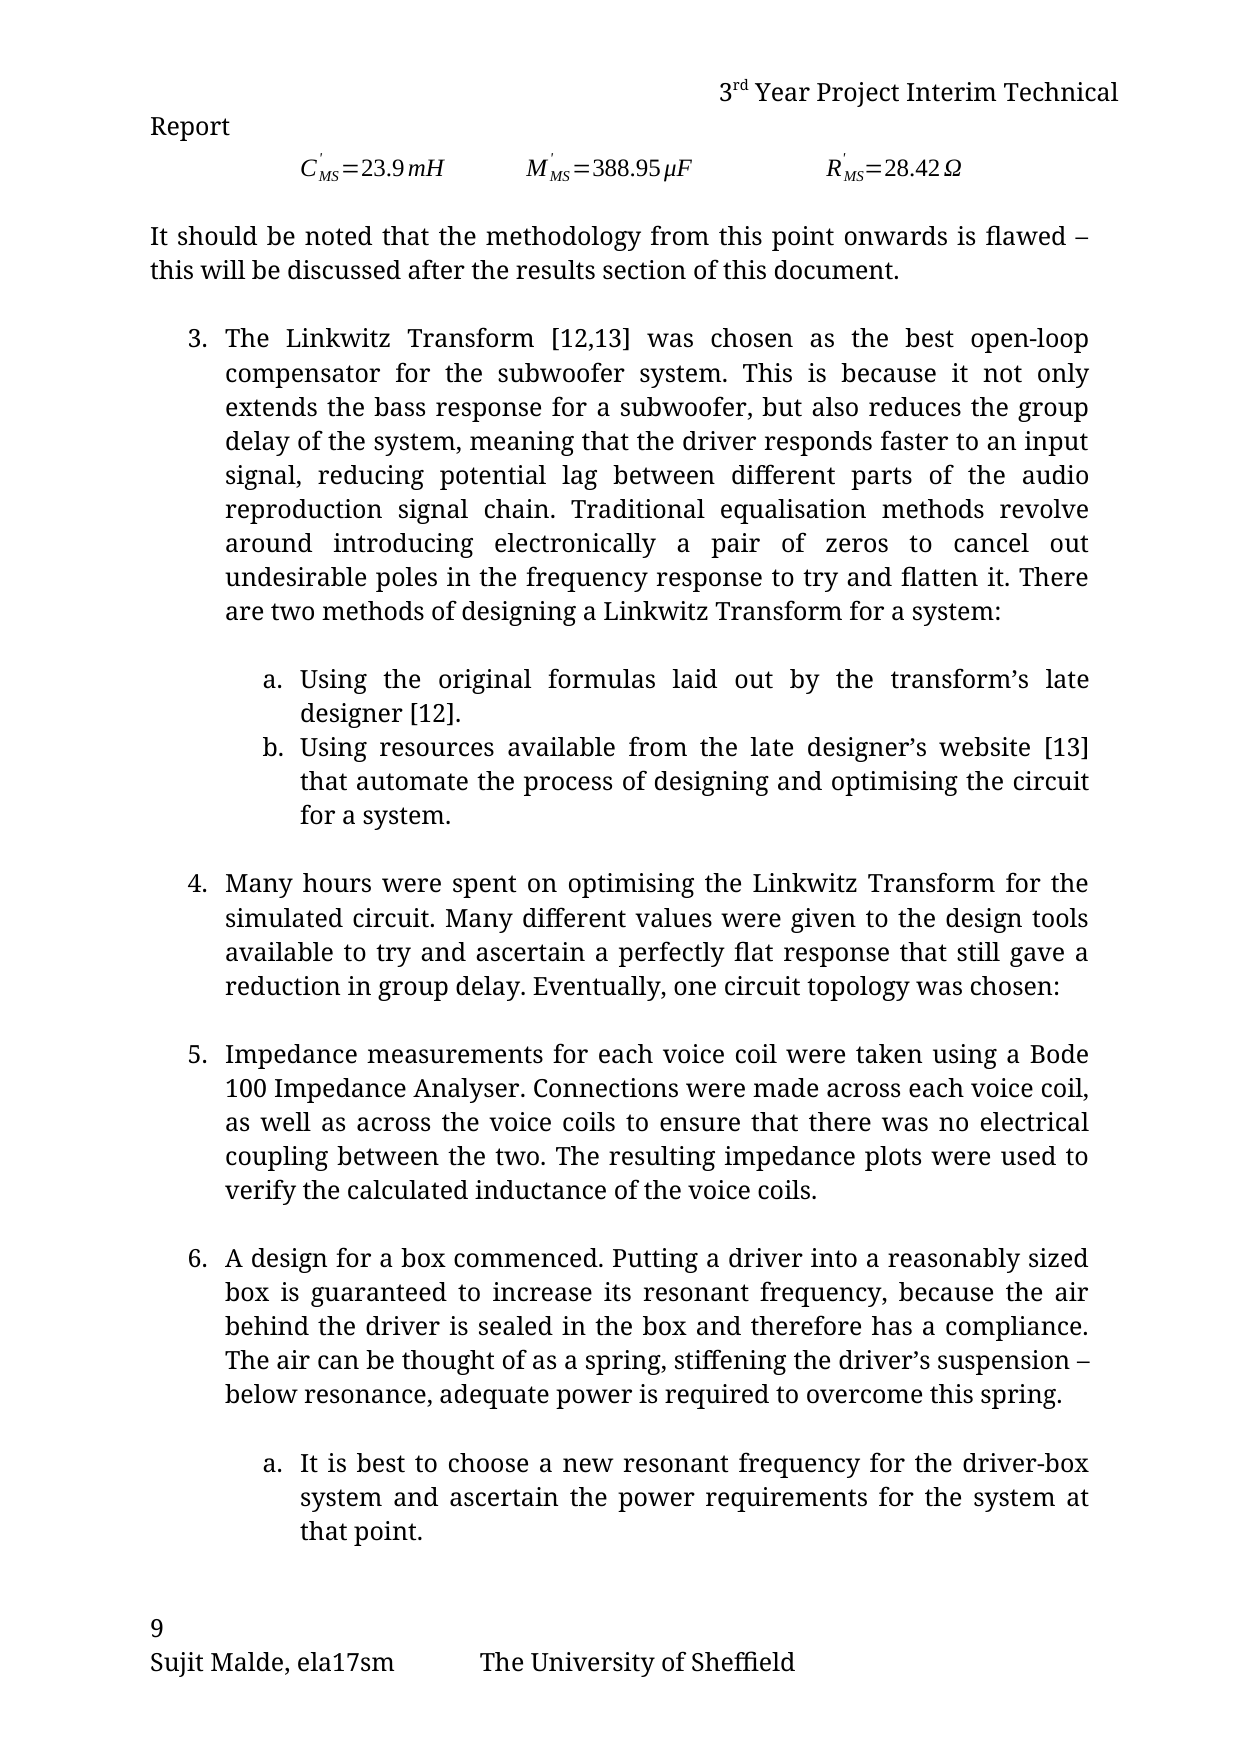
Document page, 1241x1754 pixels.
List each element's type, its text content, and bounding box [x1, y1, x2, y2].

list Using resources available from the late designer’s website [13] that automate the process of designing and optimising the circuit for a system. [262, 730, 1090, 832]
list Many hours were spent on optimising the Linkwitz Transform for the simulated circuit. Many different values were given to the design tools available to try and ascertain a perfectly flat response that still gave a reduction in group delay. Eventually, one circuit topology was chosen: [187, 866, 1090, 1002]
text It should be noted that the methodology from this point onwards is flawed – this will be discussed after the results section of this document. [150, 219, 1090, 287]
list The Linkwitz Transform [12,13] was chosen as the best open-loop compensator for the subwoofer system. This is because it not only extends the bass response for a subwoofer, but also reduces the group delay of the system, meaning that the driver responds faster to an input signal, reducing potential lag between different parts of the audio reproduction signal chain. Traditional equalisation methods revolve around introducing electronically a pair of zeros to cancel out undesirable poles in the frequency response to try and flatten it. There are two methods of designing a Linkwitz Transform for a system: [187, 321, 1090, 628]
list Using the original formulas laid out by the transform’s late designer [12]. [262, 662, 1090, 730]
list It is best to choose a new resonant frequency for the driver-box system and ascertain the power requirements for the system at that point. [262, 1445, 1090, 1547]
list A design for a box commenced. Putting a driver into a reasonably sized box is guaranteed to increase its resonant frequency, because the air behind the driver is sealed in the box and therefore has a compliance. The air can be thought of as a spring, stiffening the driver’s suspension – below resonance, adequate power is required to overcome this spring. [187, 1241, 1090, 1411]
list Impedance measurements for each voice coil were taken using a Bode 100 Impedance Analyser. Connections were made across each voice coil, as well as across the voice coils to ensure that there was no electrical coupling between the two. The resulting impedance plots were used to verify the calculated inductance of the voice coils. [187, 1036, 1090, 1207]
